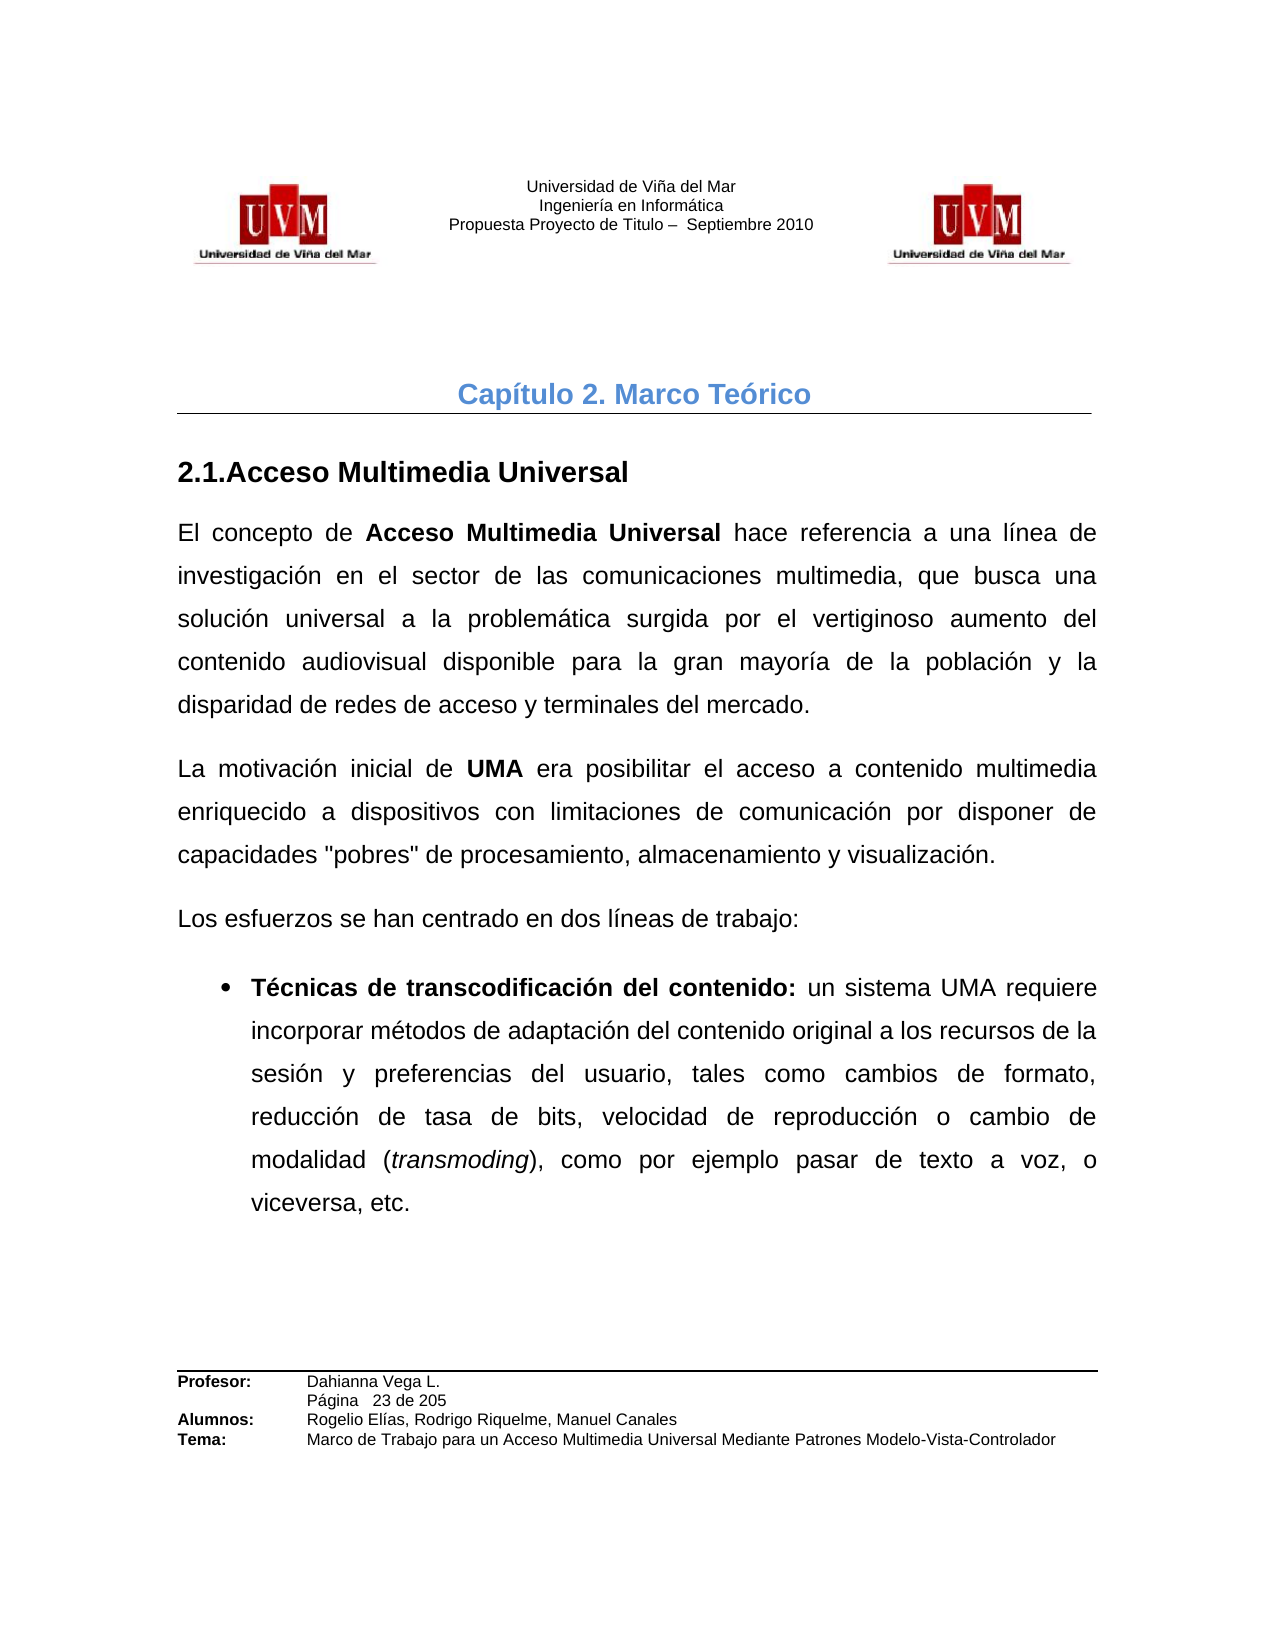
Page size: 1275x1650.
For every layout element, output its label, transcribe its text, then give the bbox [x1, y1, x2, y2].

picture [871, 176, 1084, 267]
list Técnicas de transcodificación del contenido: un sistema UMA requiere incorporar métodos de adaptación del contenido original a los recursos de la sesión y preferencias del usuario, tales como cambios de formato, reducción de tasa de bits, velocidad de reproducción o cambio de modalidad (transmoding), como por ejemplo pasar de texto a voz, o viceversa, etc. [221, 972, 1098, 1217]
table_header Capítulo 2. Marco Teórico [171, 346, 1097, 442]
subtitle 2.1.Acceso Multimedia Universal [177, 455, 1098, 488]
text El concepto de Acceso Multimedia Universal hace referencia a una línea de investigación en el sector de las comunicaciones multimedia, que busca una solución universal a la problemática surgida por el vertiginoso aumento del contenido audiovisual disponible para la gran mayoría de la población y la disparidad de redes de acceso y terminales del mercado. [177, 518, 1098, 719]
text La motivación inicial de UMA era posibilitar el acceso a contenido multimedia enriquecido a dispositivos con limitaciones de comunicación por disponer de capacidades "pobres" de procesamiento, almacenamiento y visualización. [177, 754, 1098, 869]
picture [177, 176, 390, 267]
text Los esfuerzos se han centrado en dos líneas de trabajo: [177, 904, 1098, 933]
